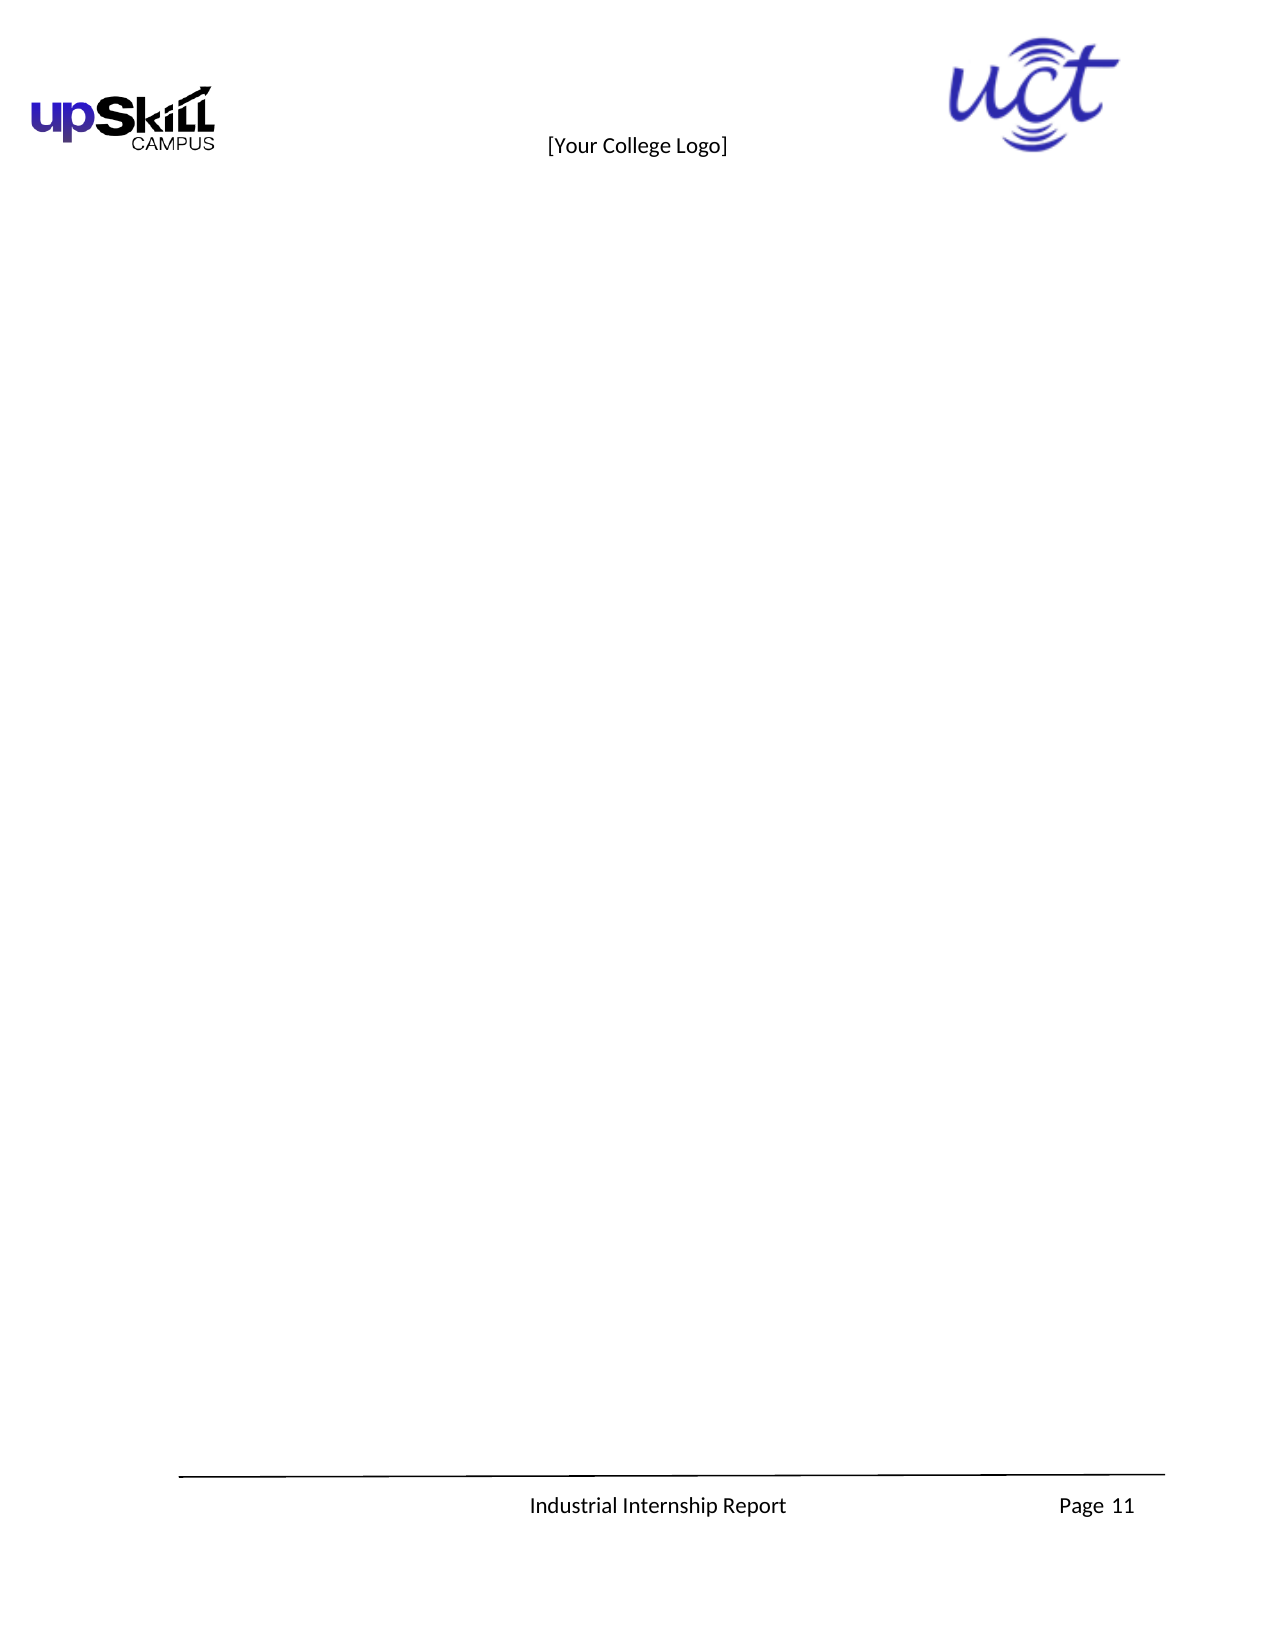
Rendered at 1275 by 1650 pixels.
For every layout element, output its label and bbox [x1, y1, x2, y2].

picture [946, 28, 1125, 154]
picture [0, 73, 246, 154]
